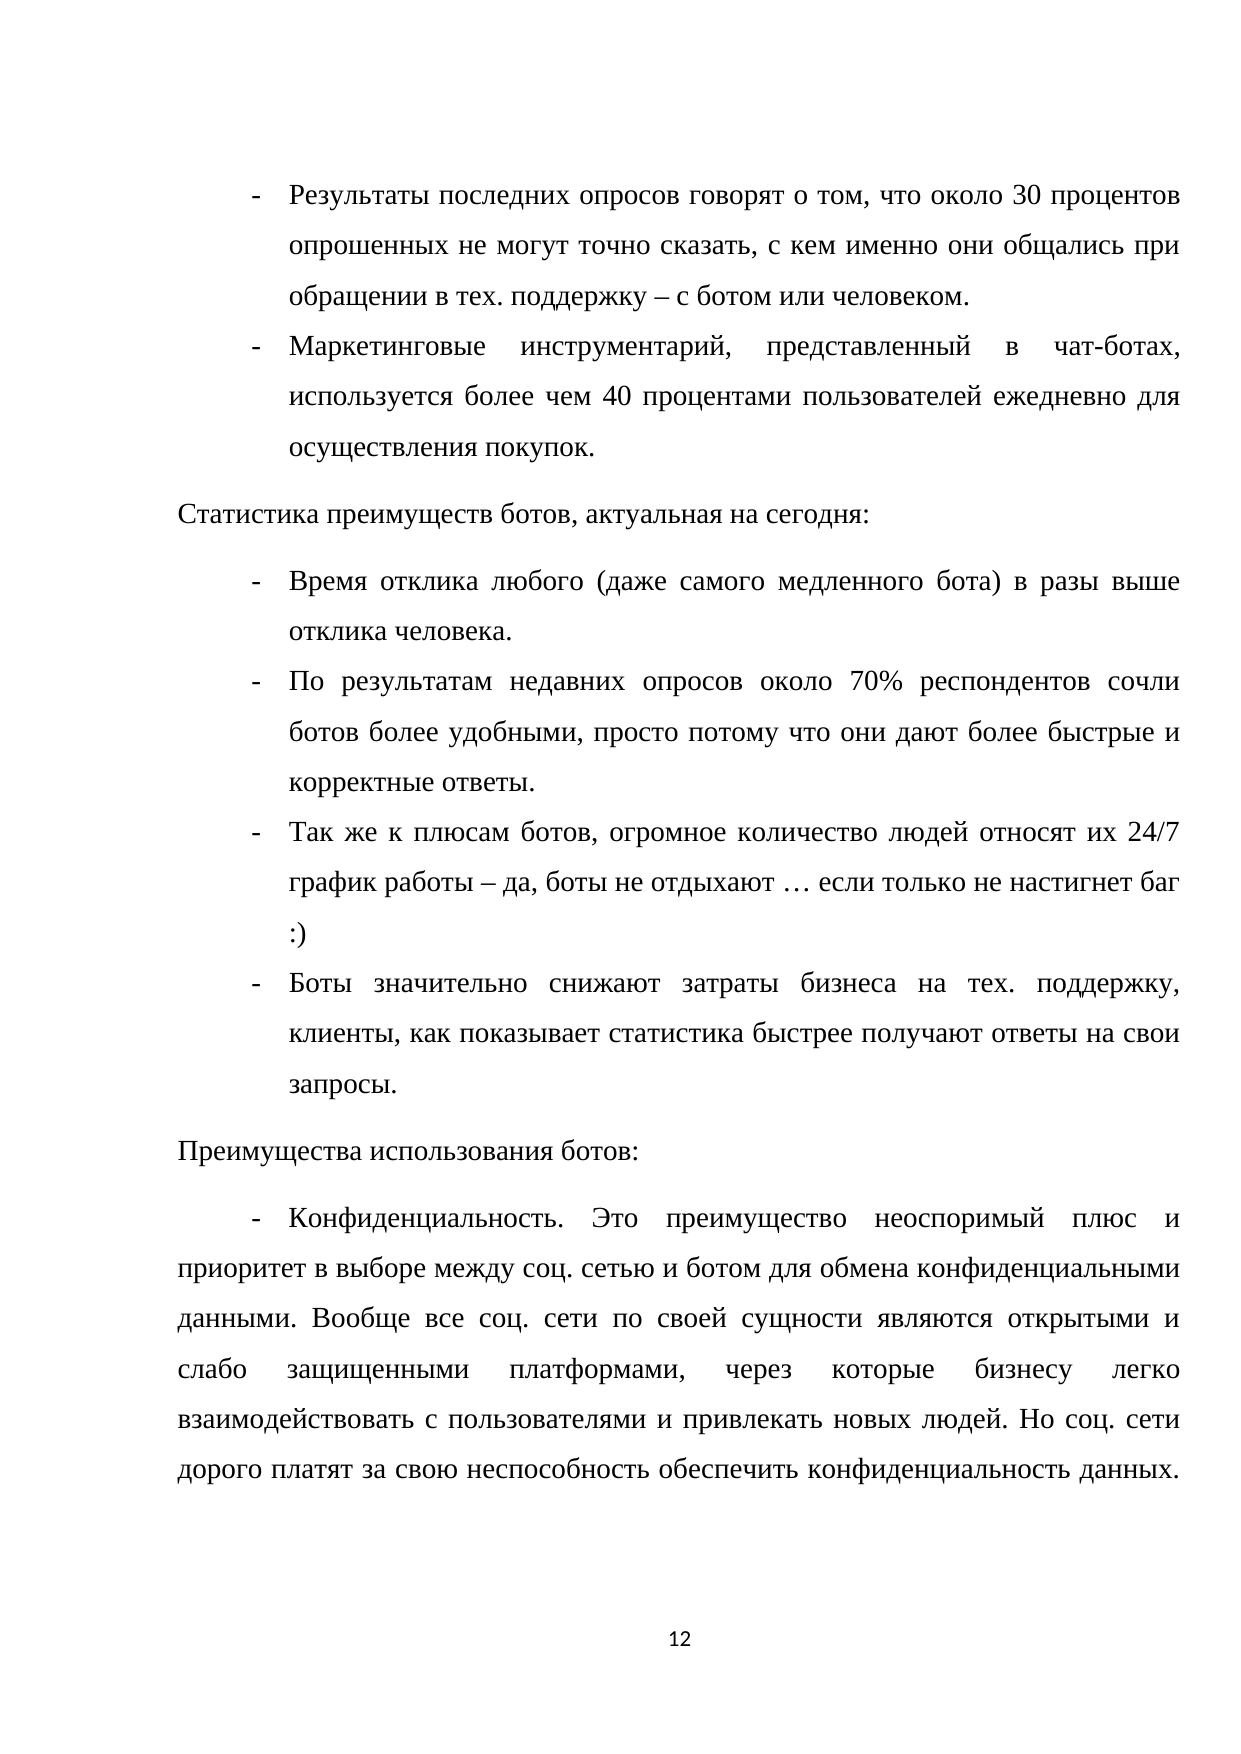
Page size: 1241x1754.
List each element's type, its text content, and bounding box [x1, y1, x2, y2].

list По результатам недавних опросов около 70% респондентов сочли ботов более удобными, просто потому что они дают более быстрые и корректные ответы. [251, 663, 1181, 797]
list Результаты последних опросов говорят о том, что около 30 процентов опрошенных не могут точно сказать, с кем именно они общались при обращении в тех. поддержку – с ботом или человеком. [251, 177, 1181, 311]
list Время отклика любого (даже самого медленного бота) в разы выше отклика человека. [251, 563, 1181, 647]
list Маркетинговые инструментарий, представленный в чат-ботах, используется более чем 40 процентами пользователей ежедневно для осуществления покупок. [251, 328, 1181, 462]
list Боты значительно снижают затраты бизнеса на тех. поддержку, клиенты, как показывает статистика быстрее получают ответы на свои запросы. [251, 965, 1181, 1099]
list Так же к плюсам ботов, огромное количество людей относят их 24/7 график работы – да, боты не отдыхают … если только не настигнет баг :) [251, 814, 1181, 948]
text Статистика преимуществ ботов, актуальная на сегодня: [177, 496, 1181, 529]
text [177, 1200, 1181, 1485]
text Преимущества использования ботов: [177, 1133, 1181, 1166]
